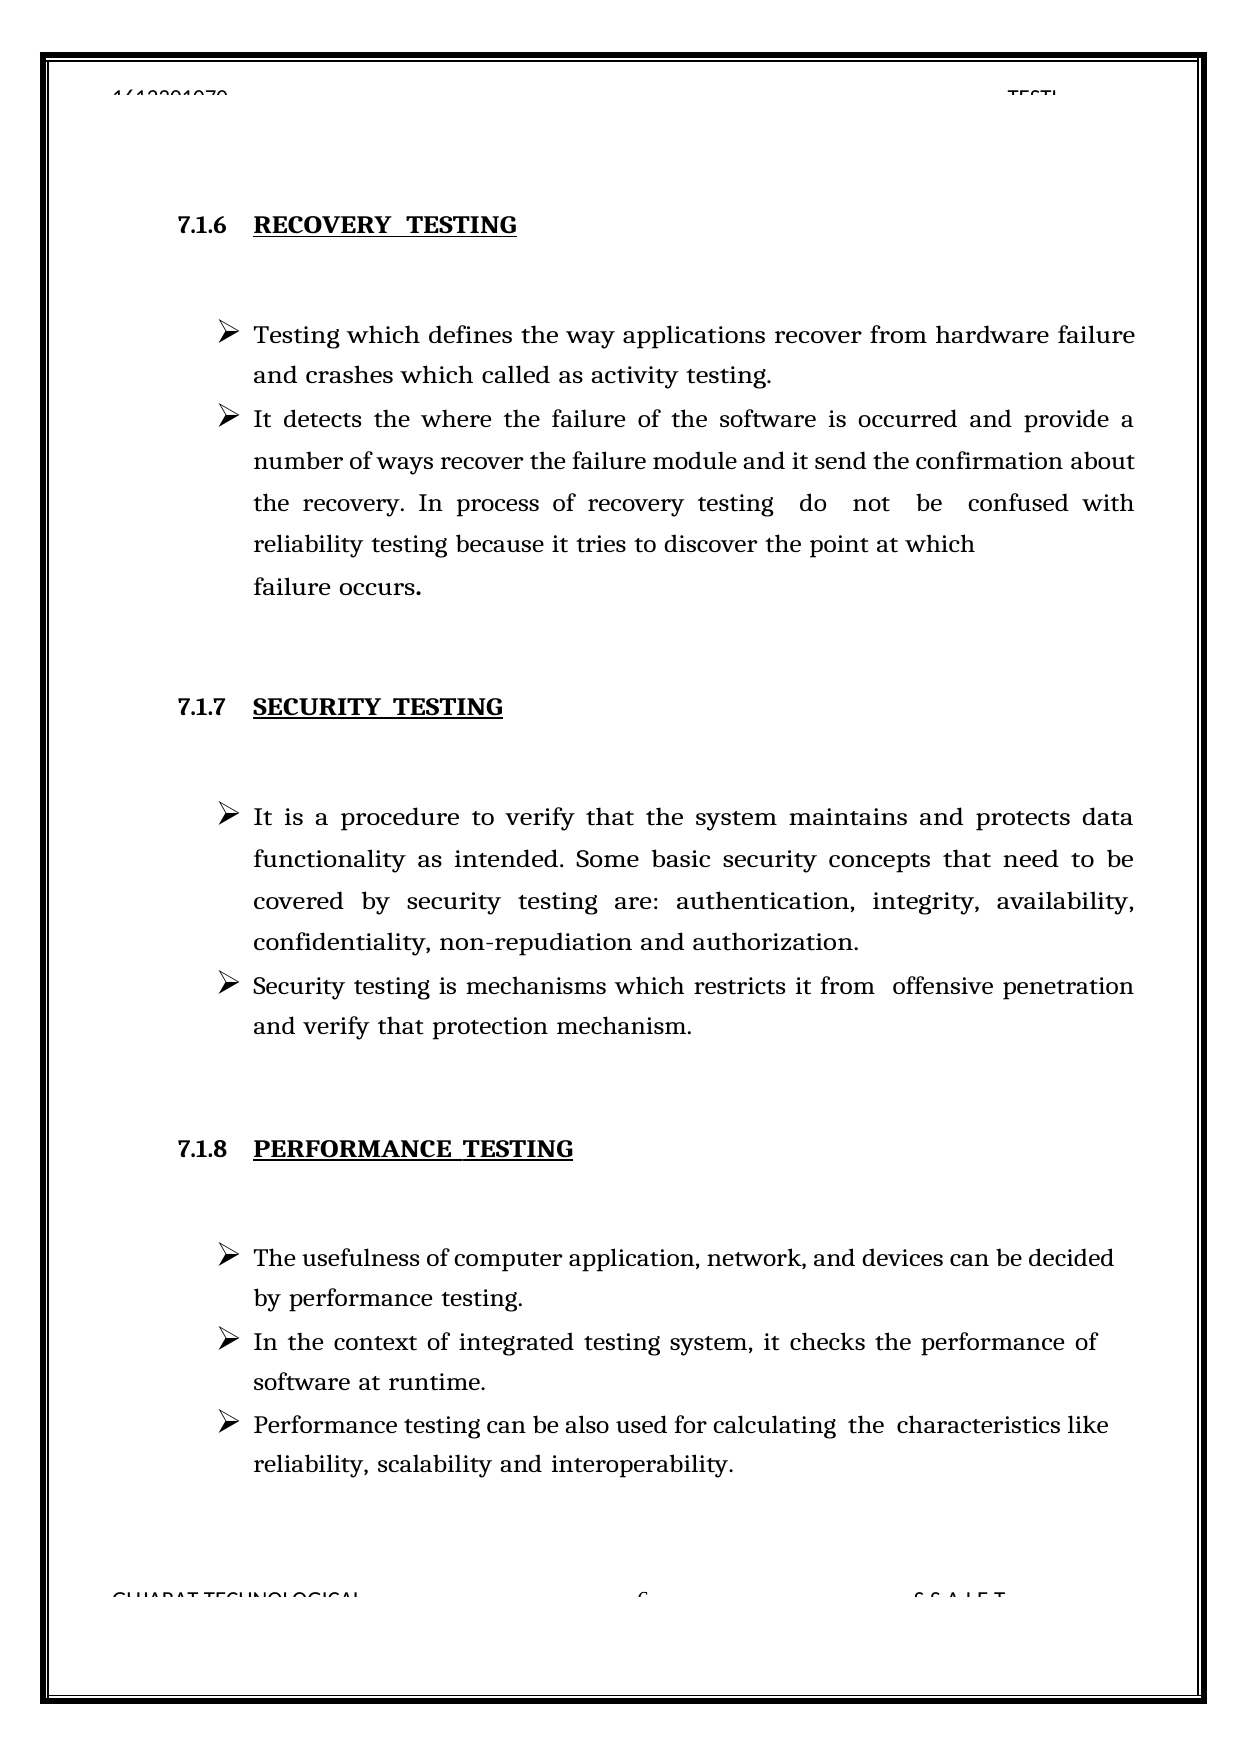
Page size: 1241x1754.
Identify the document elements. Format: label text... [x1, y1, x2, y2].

text failure occurs. [253, 573, 1197, 602]
subtitle PERFORMANCE TESTING [178, 1135, 1197, 1163]
subtitle SECURITY TESTING [178, 693, 1197, 722]
list The usefulness of computer application, network, and devices can be decided by performance testing. [216, 1244, 1135, 1313]
list It detects the where the failure of the software is occurred and provide a number of ways recover the failure module and it send the confirmation about the recovery. In process of recovery testing do not be confused with reliability testing because it tries to discover the point at which [216, 404, 1135, 559]
list In the context of integrated testing system, it checks the performance of software at runtime. [216, 1327, 1135, 1396]
list Performance testing can be also used for calculating the characteristics like reliability, scalability and interoperability. [216, 1410, 1135, 1478]
subtitle RECOVERY TESTING [178, 211, 1197, 240]
list Security testing is mechanisms which restricts it from offensive penetration and verify that protection mechanism. [216, 971, 1135, 1041]
list It is a procedure to verify that the system maintains and protects data functionality as intended. Some basic security concepts that need to be covered by security testing are: authentication, integrity, availability, confidentiality, non-repudiation and authorization. [216, 802, 1135, 957]
list Testing which defines the way applications recover from hardware failure and crashes which called as activity testing. [216, 320, 1135, 389]
